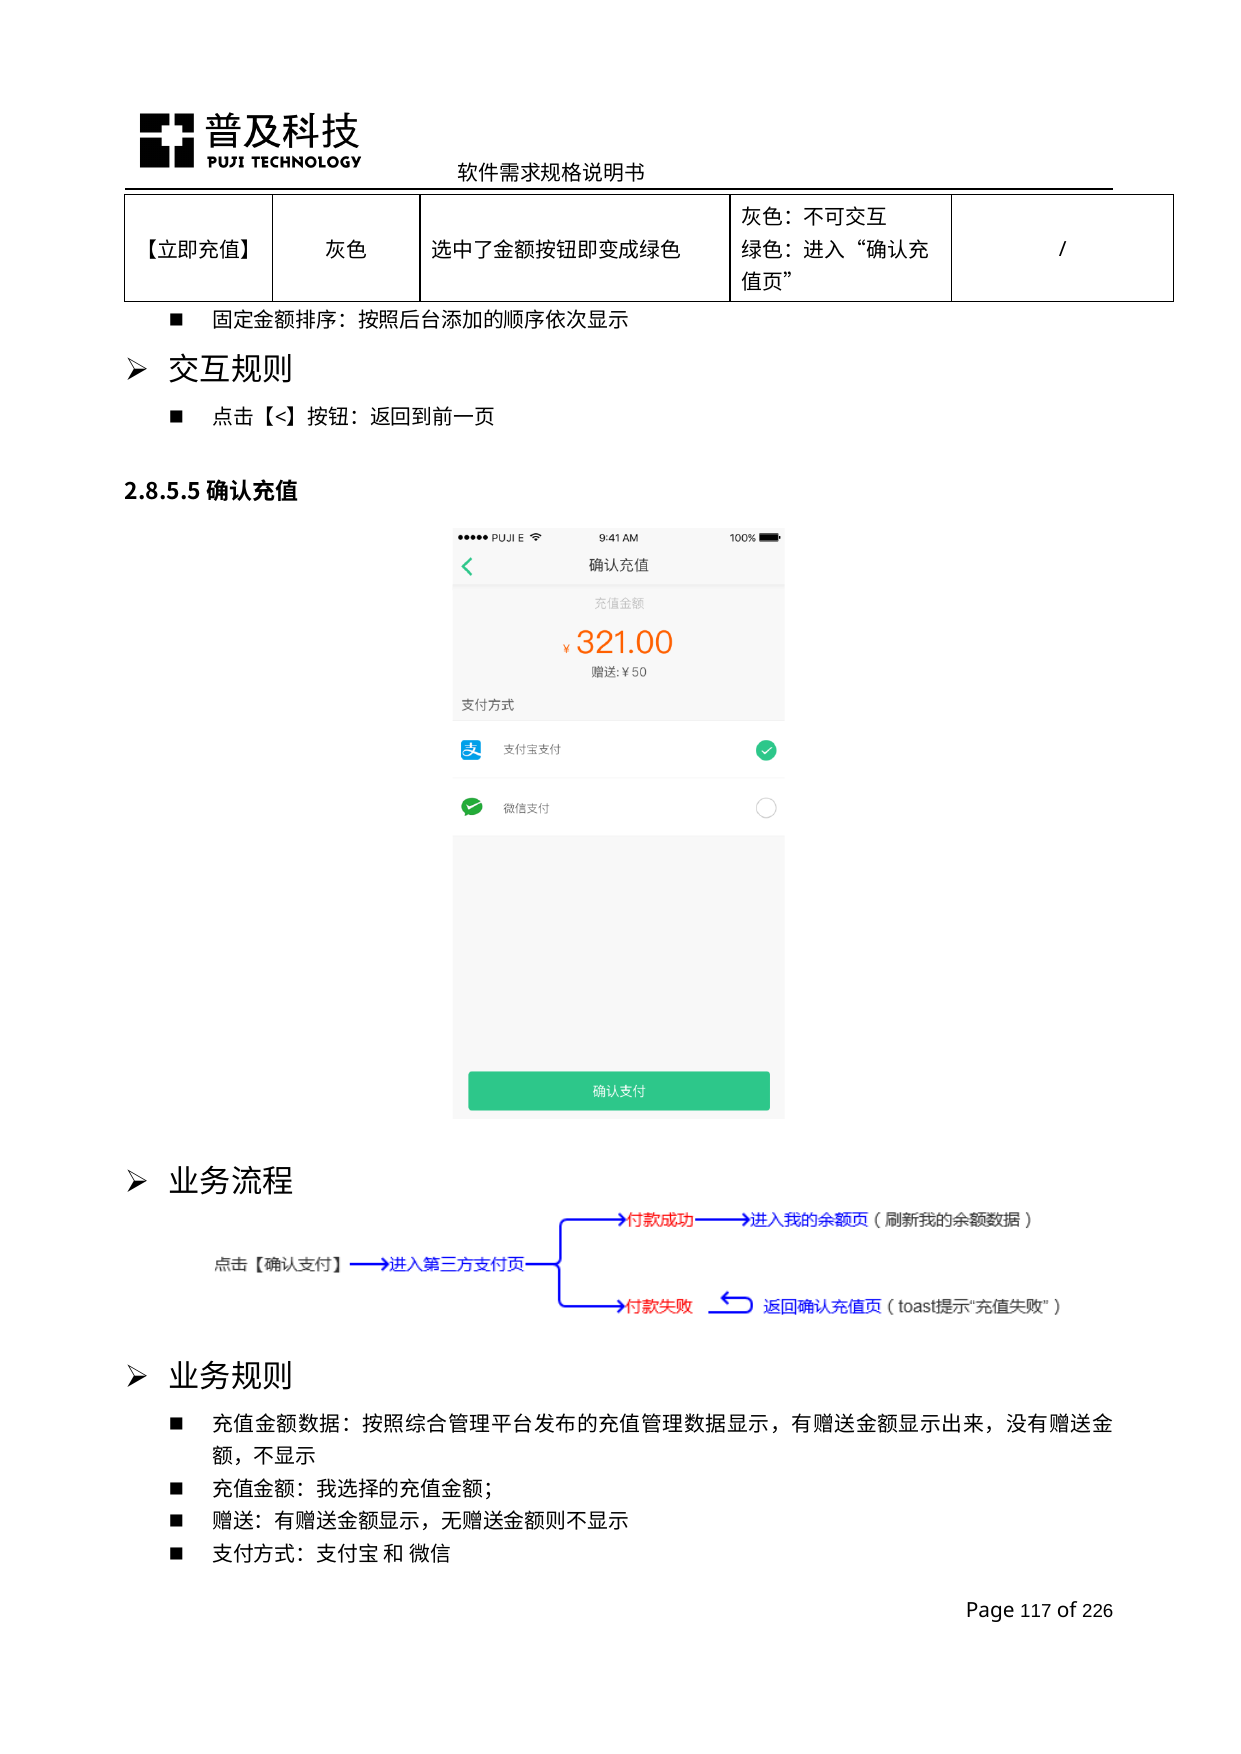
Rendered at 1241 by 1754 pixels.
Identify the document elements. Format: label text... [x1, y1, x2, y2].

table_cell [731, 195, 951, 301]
list 业务规则 [124, 1341, 1113, 1406]
list 充值金额数据：按照综合管理平台发布的充值管理数据显示，有赠送金额显示出来，没有赠送金额，不显示 [168, 1406, 1113, 1471]
list 赠送：有赠送金额显示，无赠送金额则不显示 [168, 1503, 1113, 1536]
list 交互规则 [124, 334, 1113, 399]
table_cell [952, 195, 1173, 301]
list 业务流程 [124, 1146, 1113, 1211]
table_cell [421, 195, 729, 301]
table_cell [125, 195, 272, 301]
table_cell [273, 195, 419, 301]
picture [452, 528, 785, 1119]
list 支付方式：支付宝 和 微信 [168, 1536, 1113, 1568]
picture [124, 103, 365, 180]
picture [214, 1210, 1067, 1316]
list 充值金额：我选择的充值金额； [168, 1471, 1113, 1503]
subtitle 确认充值 [124, 457, 1113, 522]
list 固定金额排序：按照后台添加的顺序依次显示 [168, 302, 1113, 334]
list 点击【<】按钮：返回到前一页 [168, 399, 1113, 432]
